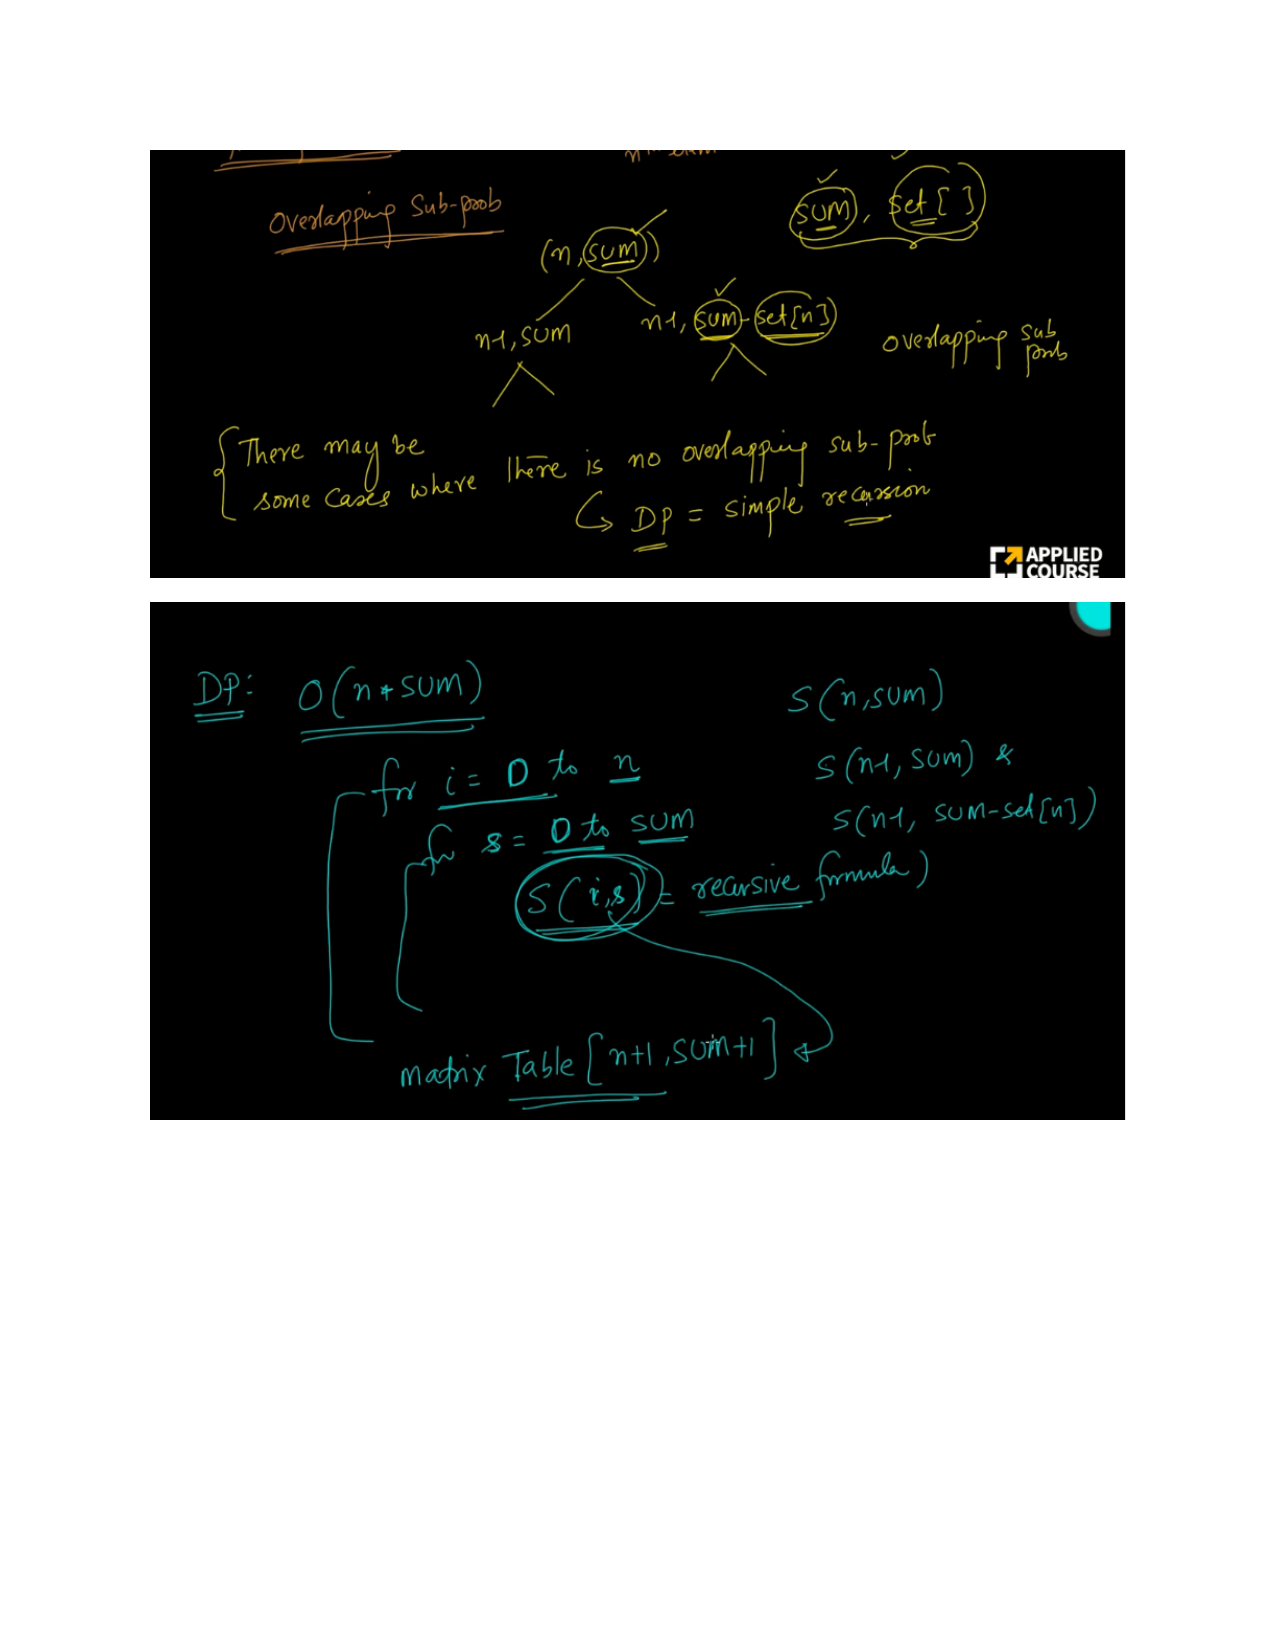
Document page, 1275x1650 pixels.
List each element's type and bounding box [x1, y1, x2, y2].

picture [150, 636, 1125, 1065]
picture [150, 150, 1125, 559]
